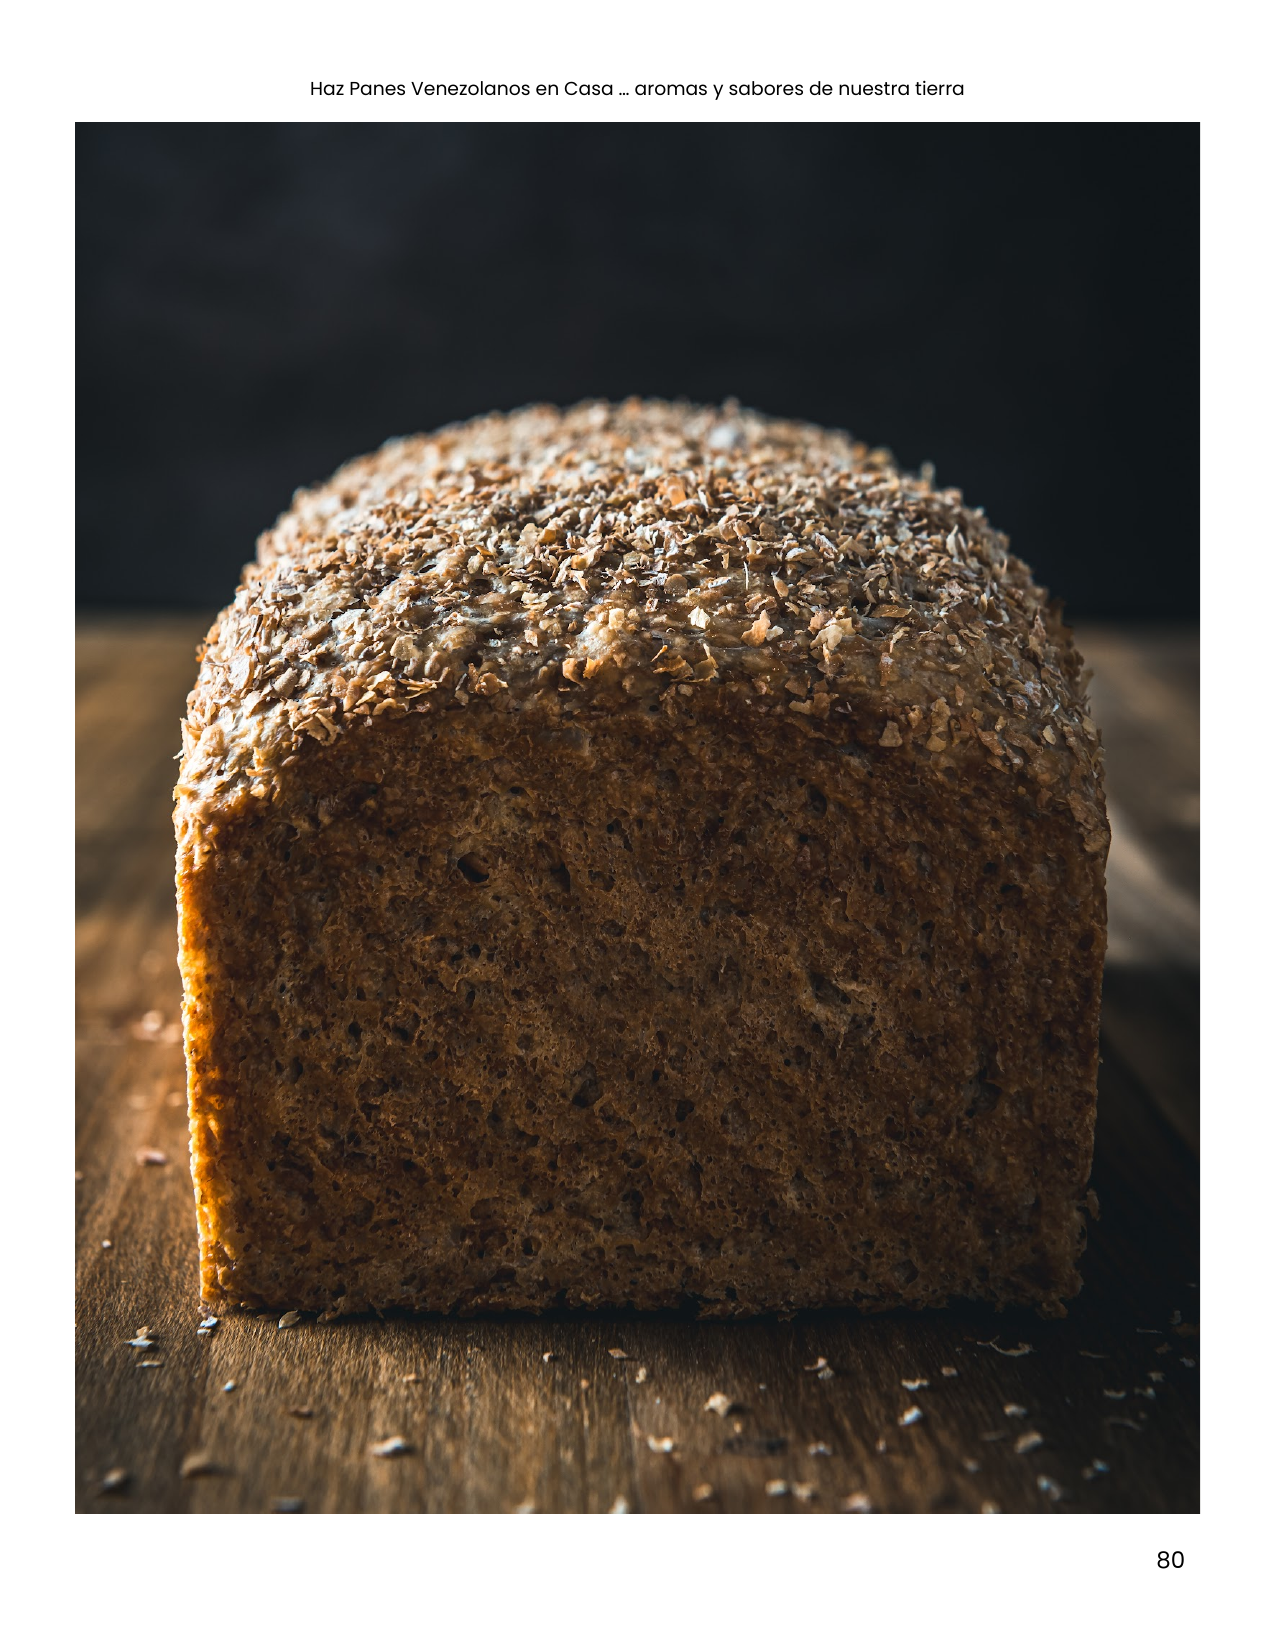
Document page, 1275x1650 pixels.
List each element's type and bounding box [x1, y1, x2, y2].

picture [75, 122, 1200, 1514]
